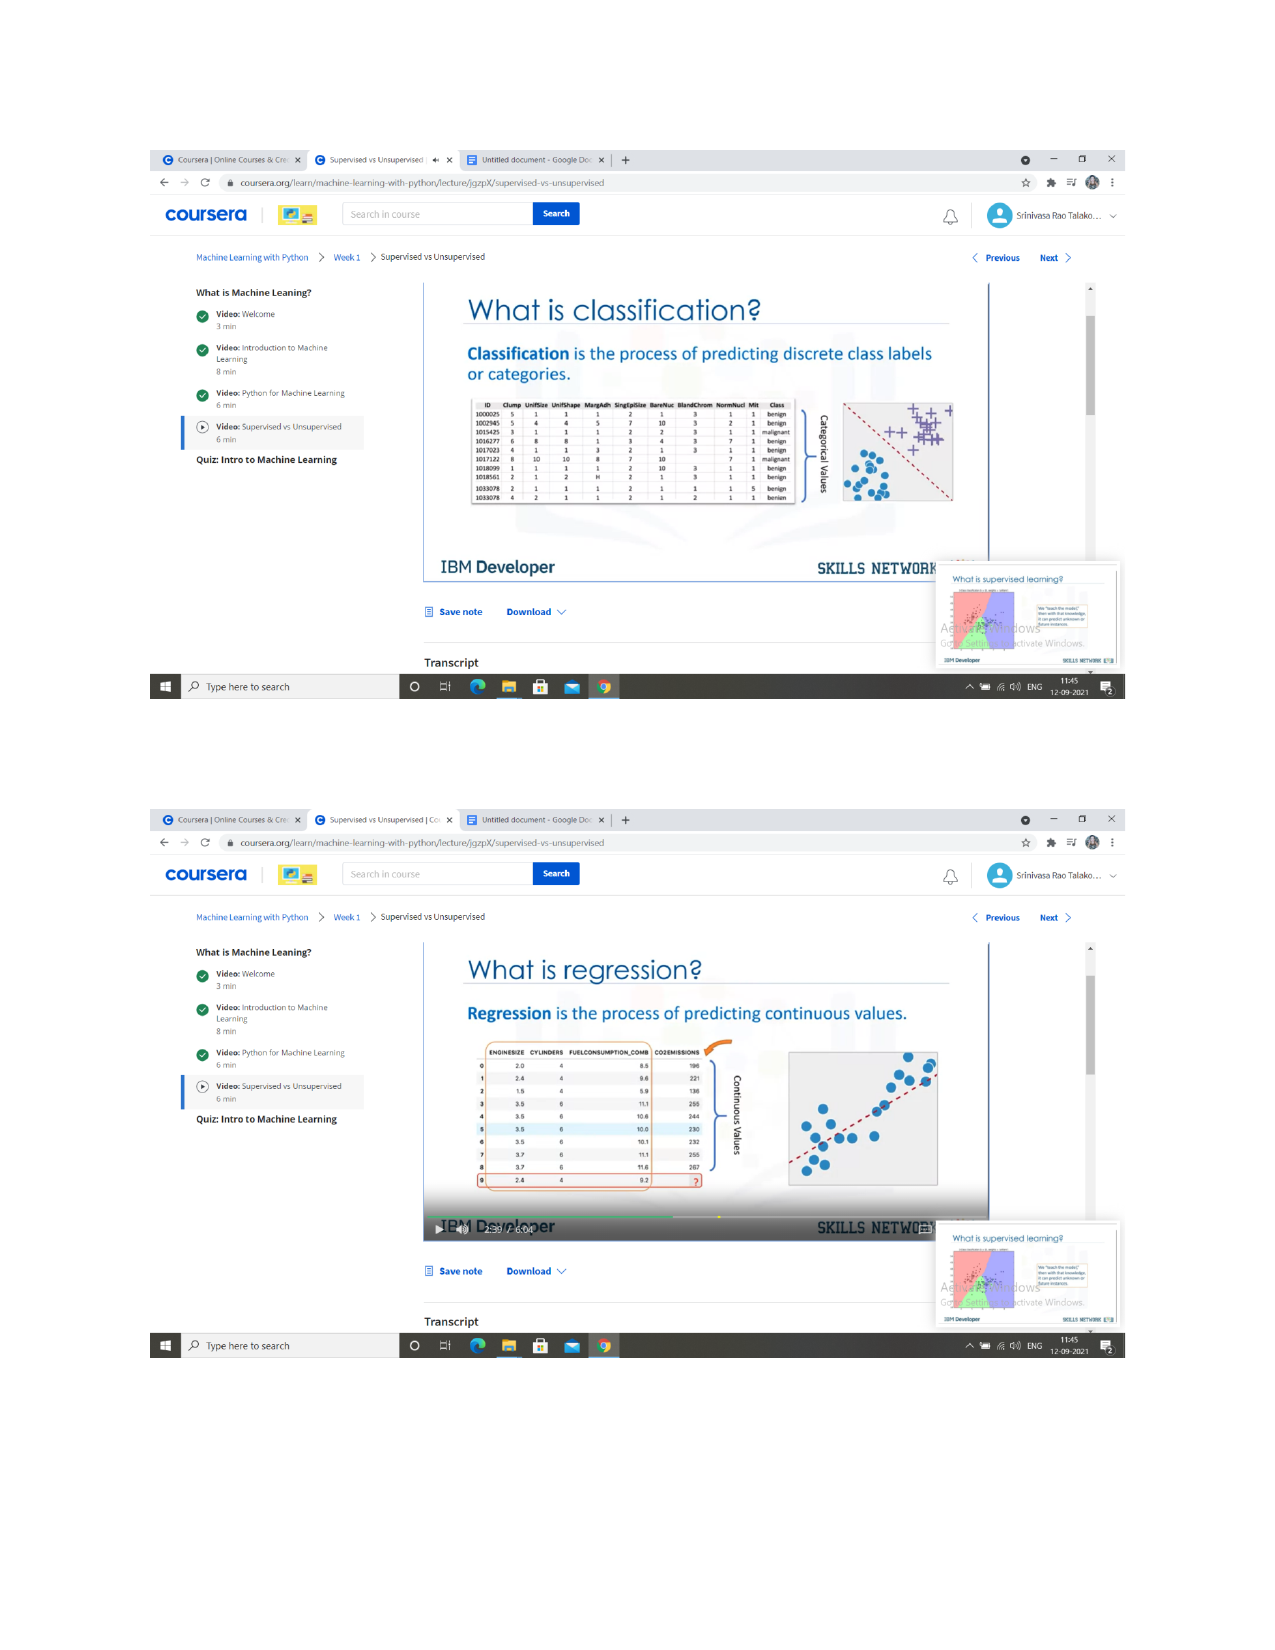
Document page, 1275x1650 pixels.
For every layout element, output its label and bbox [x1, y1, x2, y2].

picture [150, 150, 1125, 699]
picture [150, 809, 1125, 1358]
